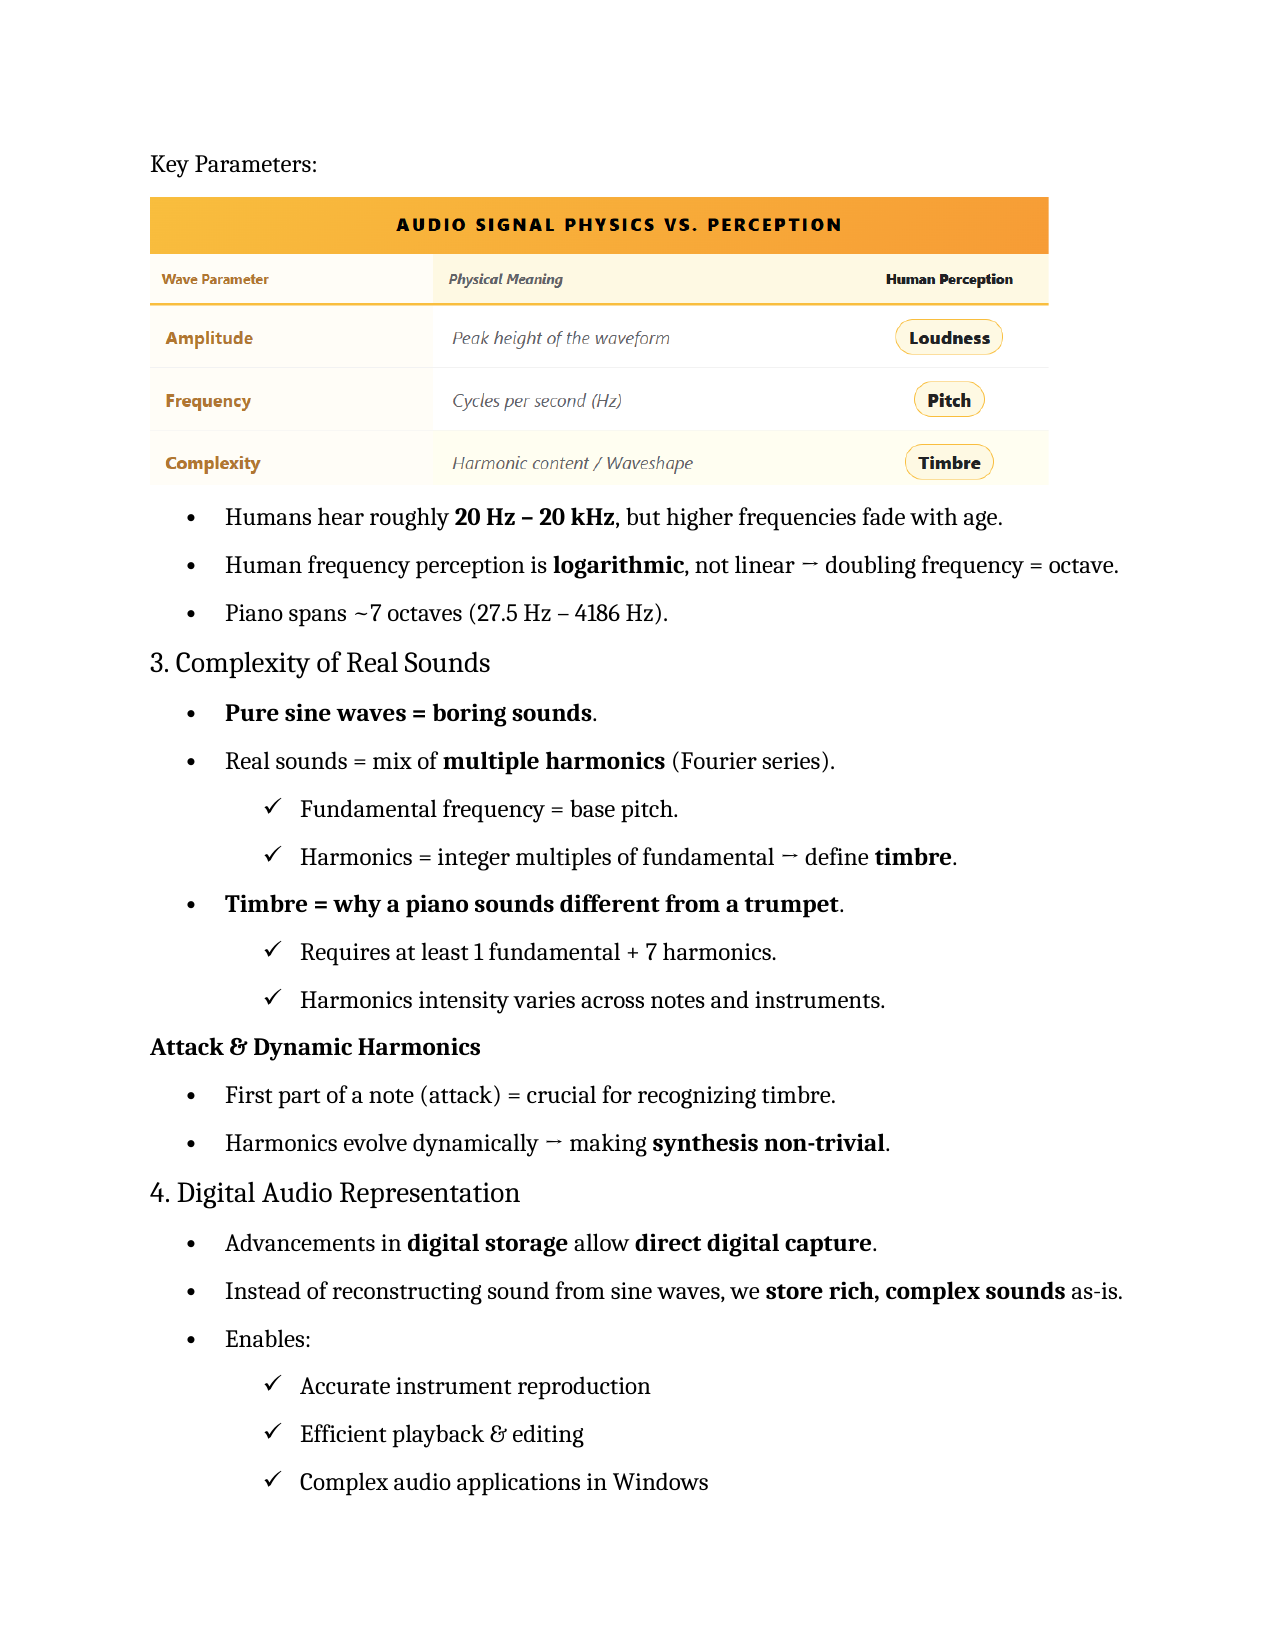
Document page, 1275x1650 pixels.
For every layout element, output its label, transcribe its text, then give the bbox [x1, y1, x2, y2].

list Harmonics evolve dynamically → making synthesis non-trivial. [187, 1129, 1125, 1157]
text 4. Digital Audio Representation [150, 1176, 1125, 1210]
text Key Parameters: [150, 150, 1125, 179]
list Pure sine waves = boring sounds. [187, 699, 1125, 728]
list Complex audio applications in Windows [262, 1468, 1125, 1496]
list First part of a note (attack) = crucial for recognizing timbre. [187, 1081, 1125, 1110]
text Attack & Dynamic Harmonics [150, 1033, 1125, 1062]
list Timbre = why a piano sounds different from a trumpet. [187, 890, 1125, 919]
list Harmonics = integer multiples of fundamental → define timbre. [262, 842, 1125, 871]
list Human frequency perception is logarithmic, not linear → doubling frequency = octave. [187, 551, 1125, 580]
picture [150, 197, 1049, 485]
list Piano spans ~7 octaves (27.5 Hz – 4186 Hz). [187, 599, 1125, 627]
list Advancements in digital storage allow direct digital capture. [187, 1229, 1125, 1258]
list Requires at least 1 fundamental + 7 harmonics. [262, 938, 1125, 967]
list Enables: [187, 1324, 1125, 1353]
text 3. Complexity of Real Sounds [150, 646, 1125, 680]
list Real sounds = mix of multiple harmonics (Fourier series). [187, 747, 1125, 776]
list Accurate instrument reproduction [262, 1372, 1125, 1401]
list Fundamental frequency = base pitch. [262, 795, 1125, 823]
list Harmonics intensity varies across notes and instruments. [262, 986, 1125, 1014]
list Efficient playback & editing [262, 1420, 1125, 1449]
list Instead of reconstructing sound from sine waves, we store rich, complex sounds as-is. [187, 1277, 1125, 1306]
list Humans hear roughly 20 Hz – 20 kHz, but higher frequencies fade with age. [187, 503, 1125, 532]
